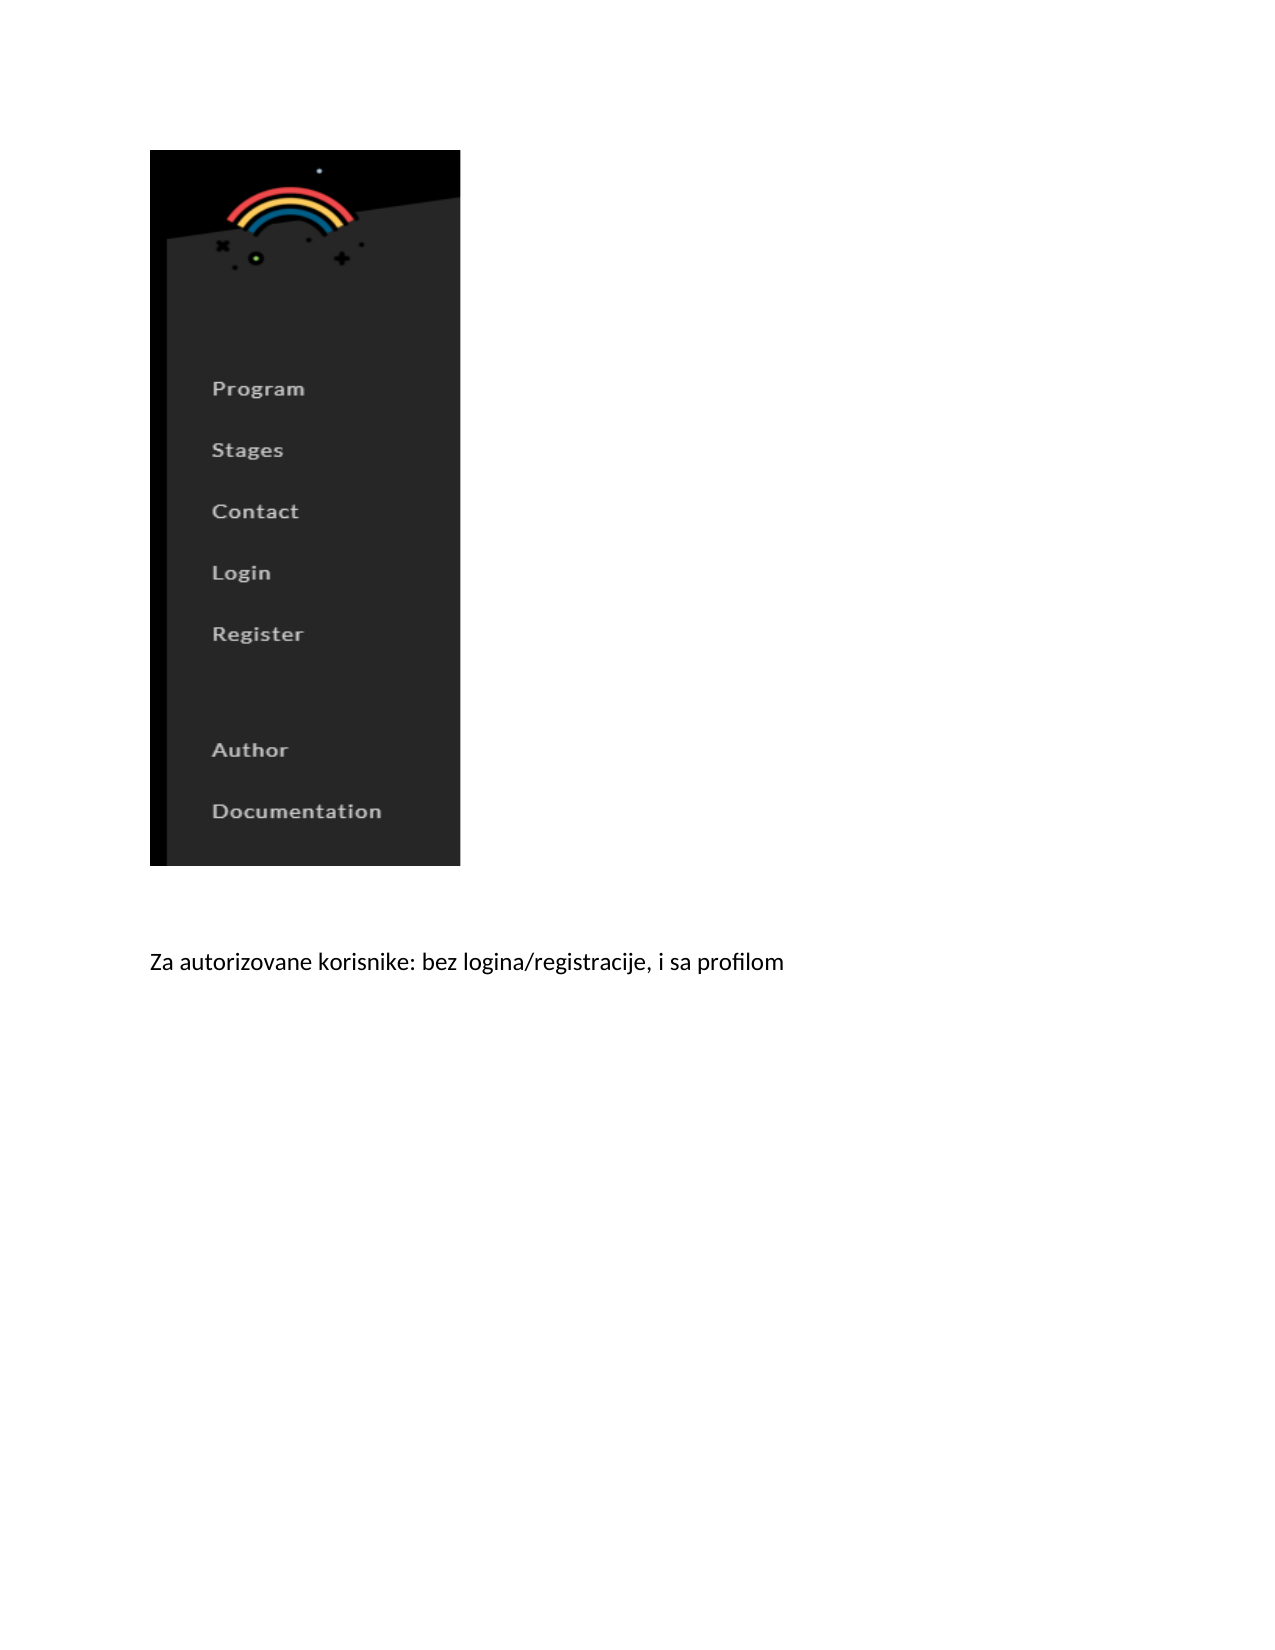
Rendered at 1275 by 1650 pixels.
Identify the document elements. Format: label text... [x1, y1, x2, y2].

text Za autorizovane korisnike: bez logina/registracije, i sa profilom [150, 946, 1125, 976]
picture [150, 150, 461, 866]
